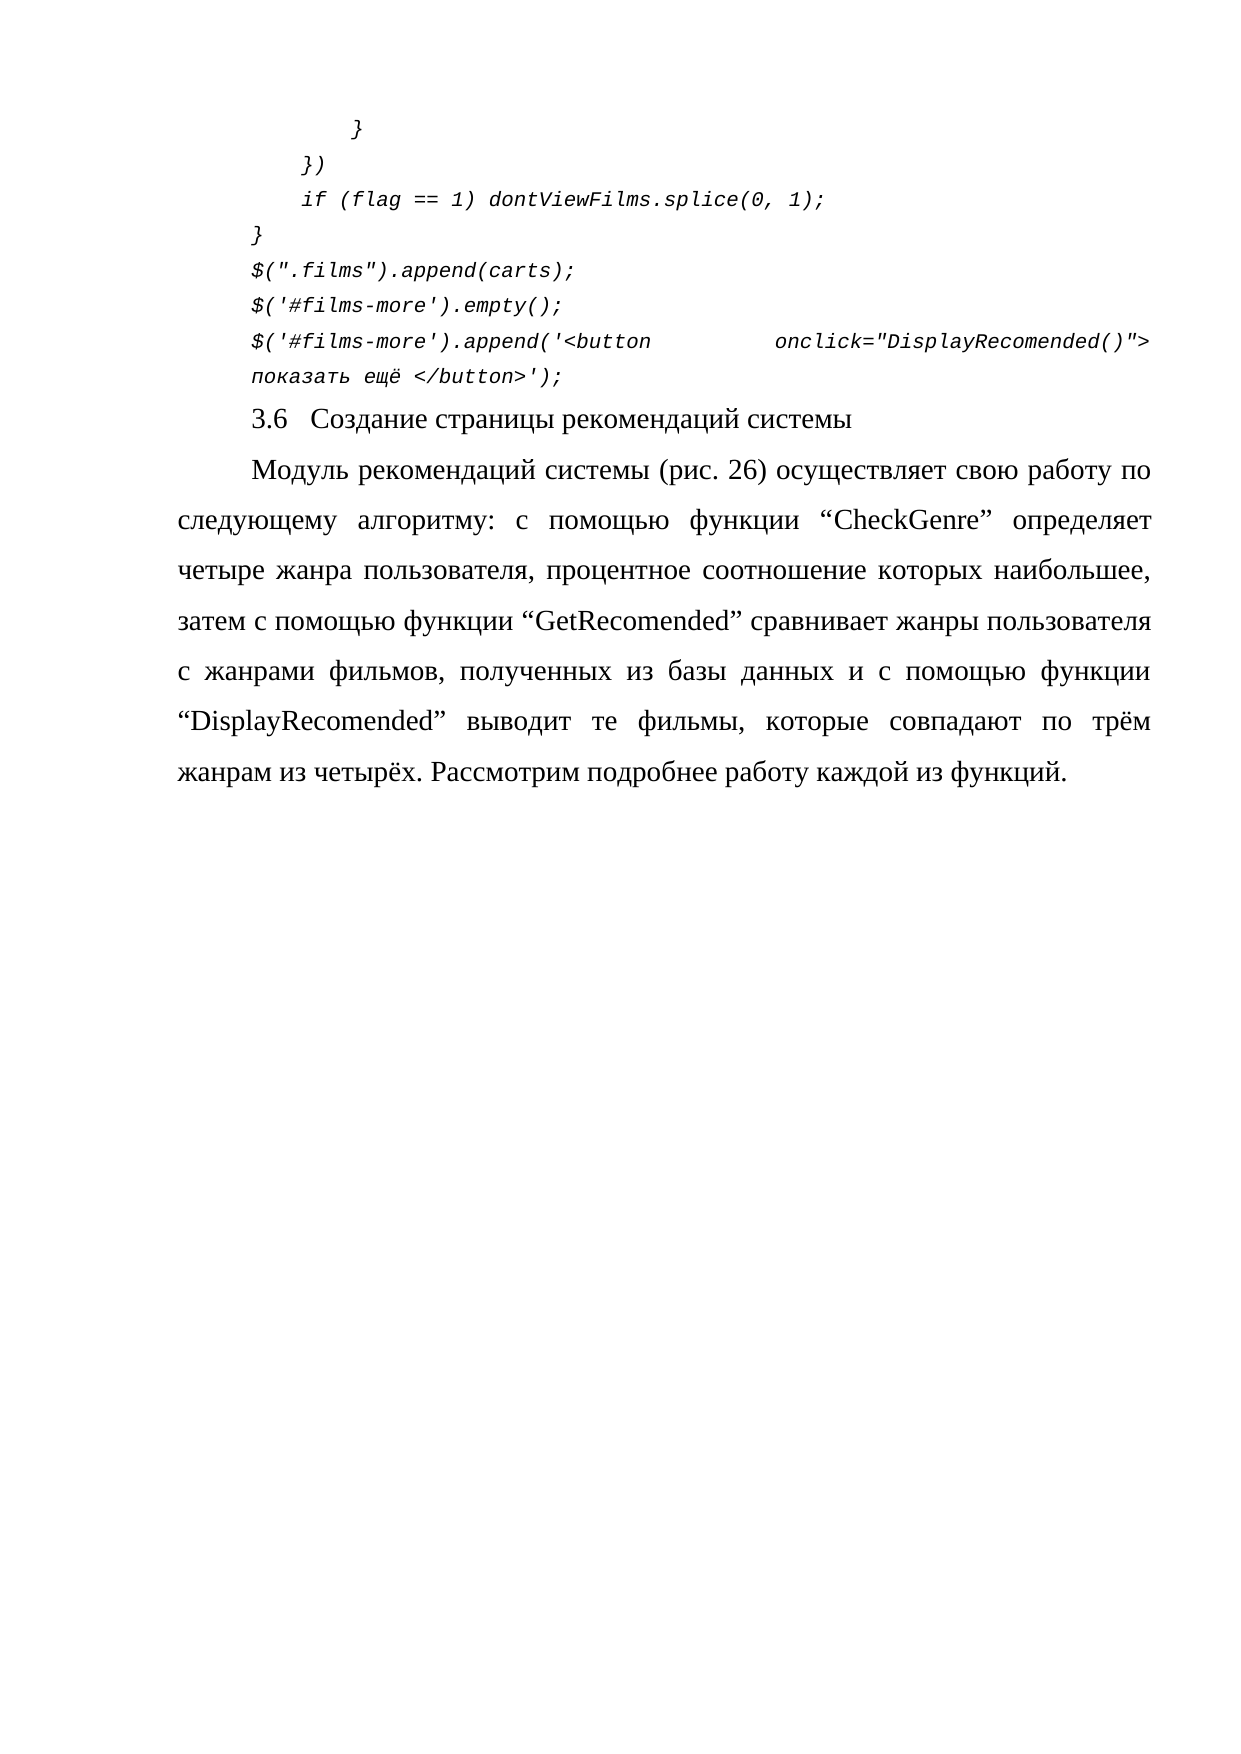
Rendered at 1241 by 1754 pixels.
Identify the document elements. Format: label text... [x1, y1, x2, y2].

text } [251, 224, 1152, 248]
text Модуль рекомендаций системы (рис. 26) осуществляет свою работу по следующему алгоритму: с помощью функции “CheckGenre” определяет четыре жанра пользователя, процентное соотношение которых наибольшее, затем с помощью функции “GetRecomended” сравнивает жанры пользователя с жанрами фильмов, полученных из базы данных и с помощью функции “DisplayRecomended” выводит те фильмы, которые совпадают по трём жанрам из четырёх. Рассмотрим подробнее работу каждой из функций. [177, 452, 1152, 787]
text $('#films-more').append('<button onclick="DisplayRecomended()"> показать ещё </button>'); [251, 331, 1152, 390]
text $(".films").append(carts); [251, 260, 1152, 283]
text $('#films-more').empty(); [251, 295, 1152, 319]
text }) [251, 153, 1152, 177]
text } [251, 118, 1152, 142]
text if (flag == 1) dontViewFilms.splice(0, 1); [251, 189, 1152, 213]
subtitle Создание страницы рекомендаций системы [177, 401, 1152, 435]
